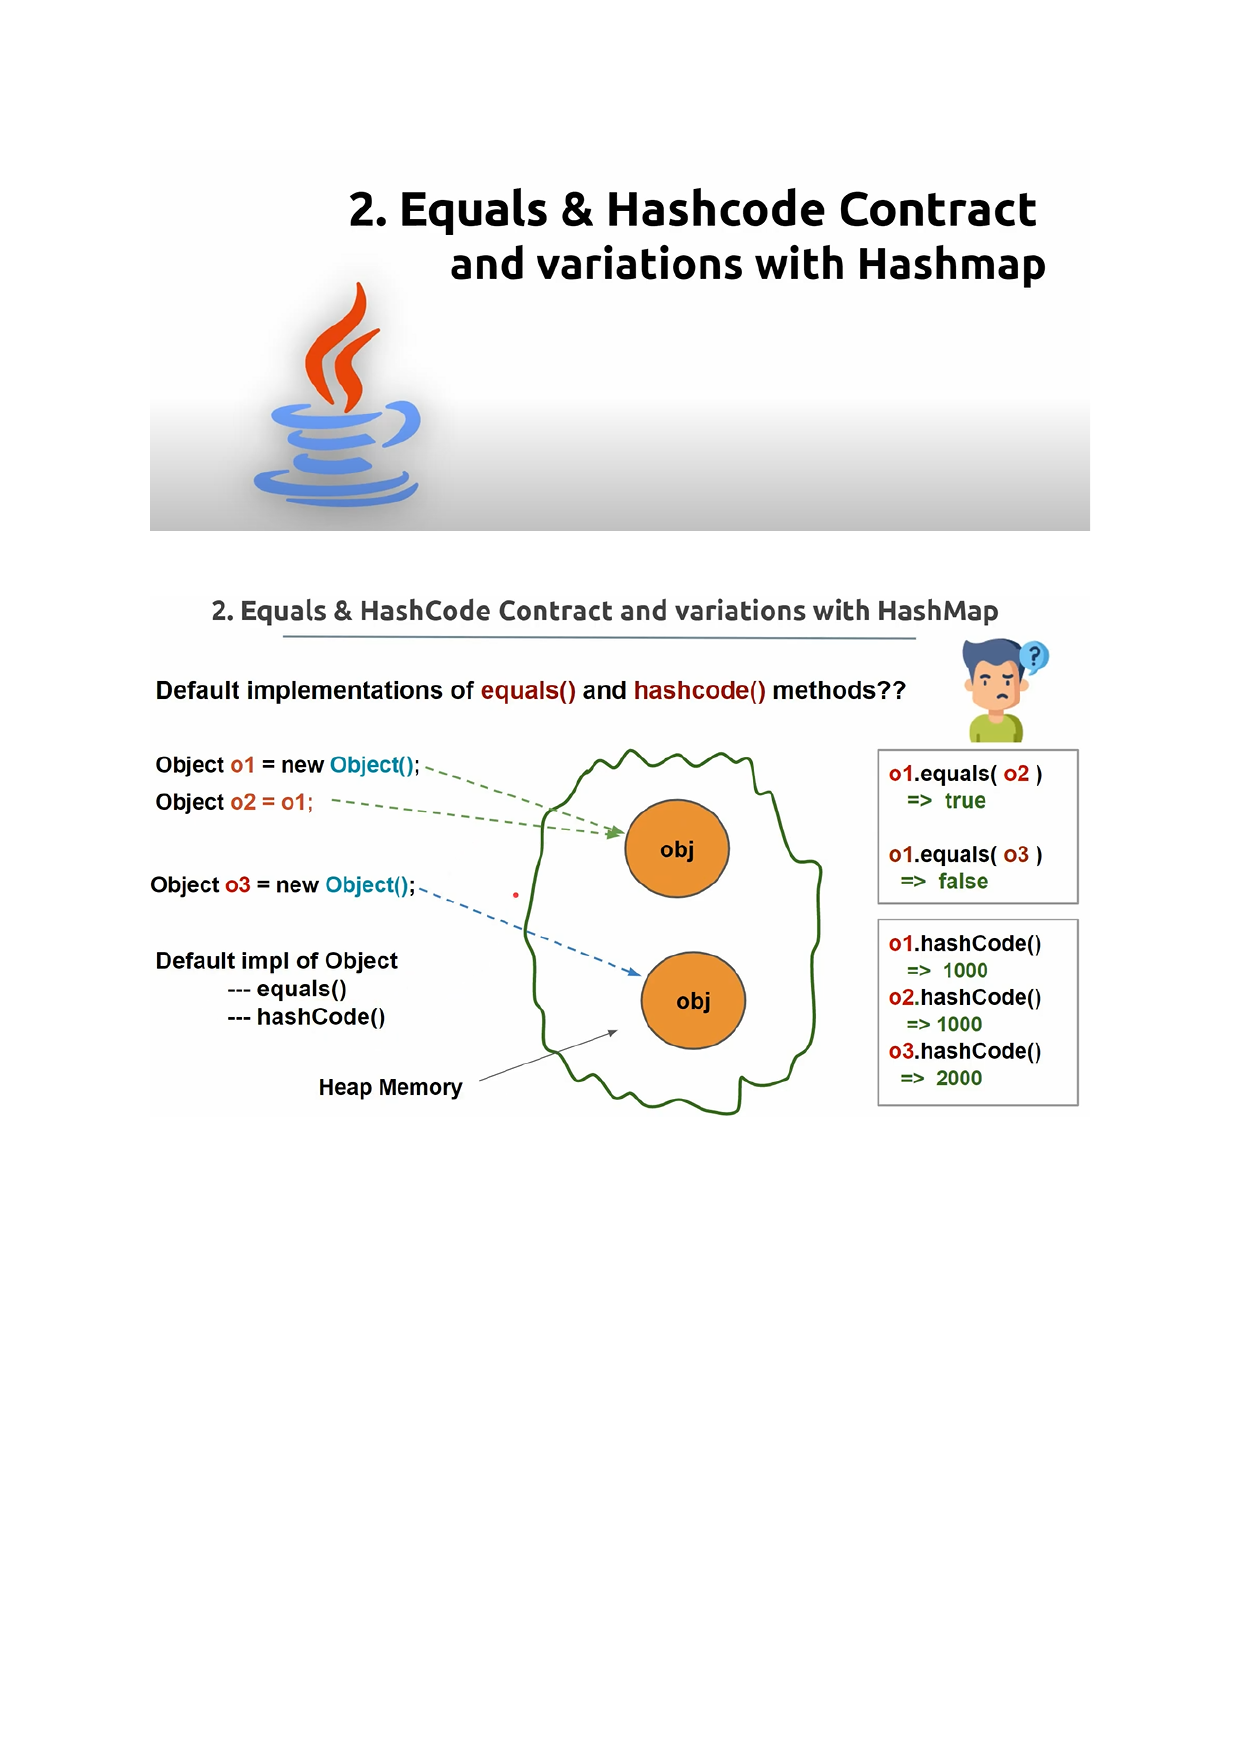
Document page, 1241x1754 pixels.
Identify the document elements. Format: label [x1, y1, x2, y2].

picture [150, 596, 1091, 1117]
picture [150, 150, 1091, 531]
